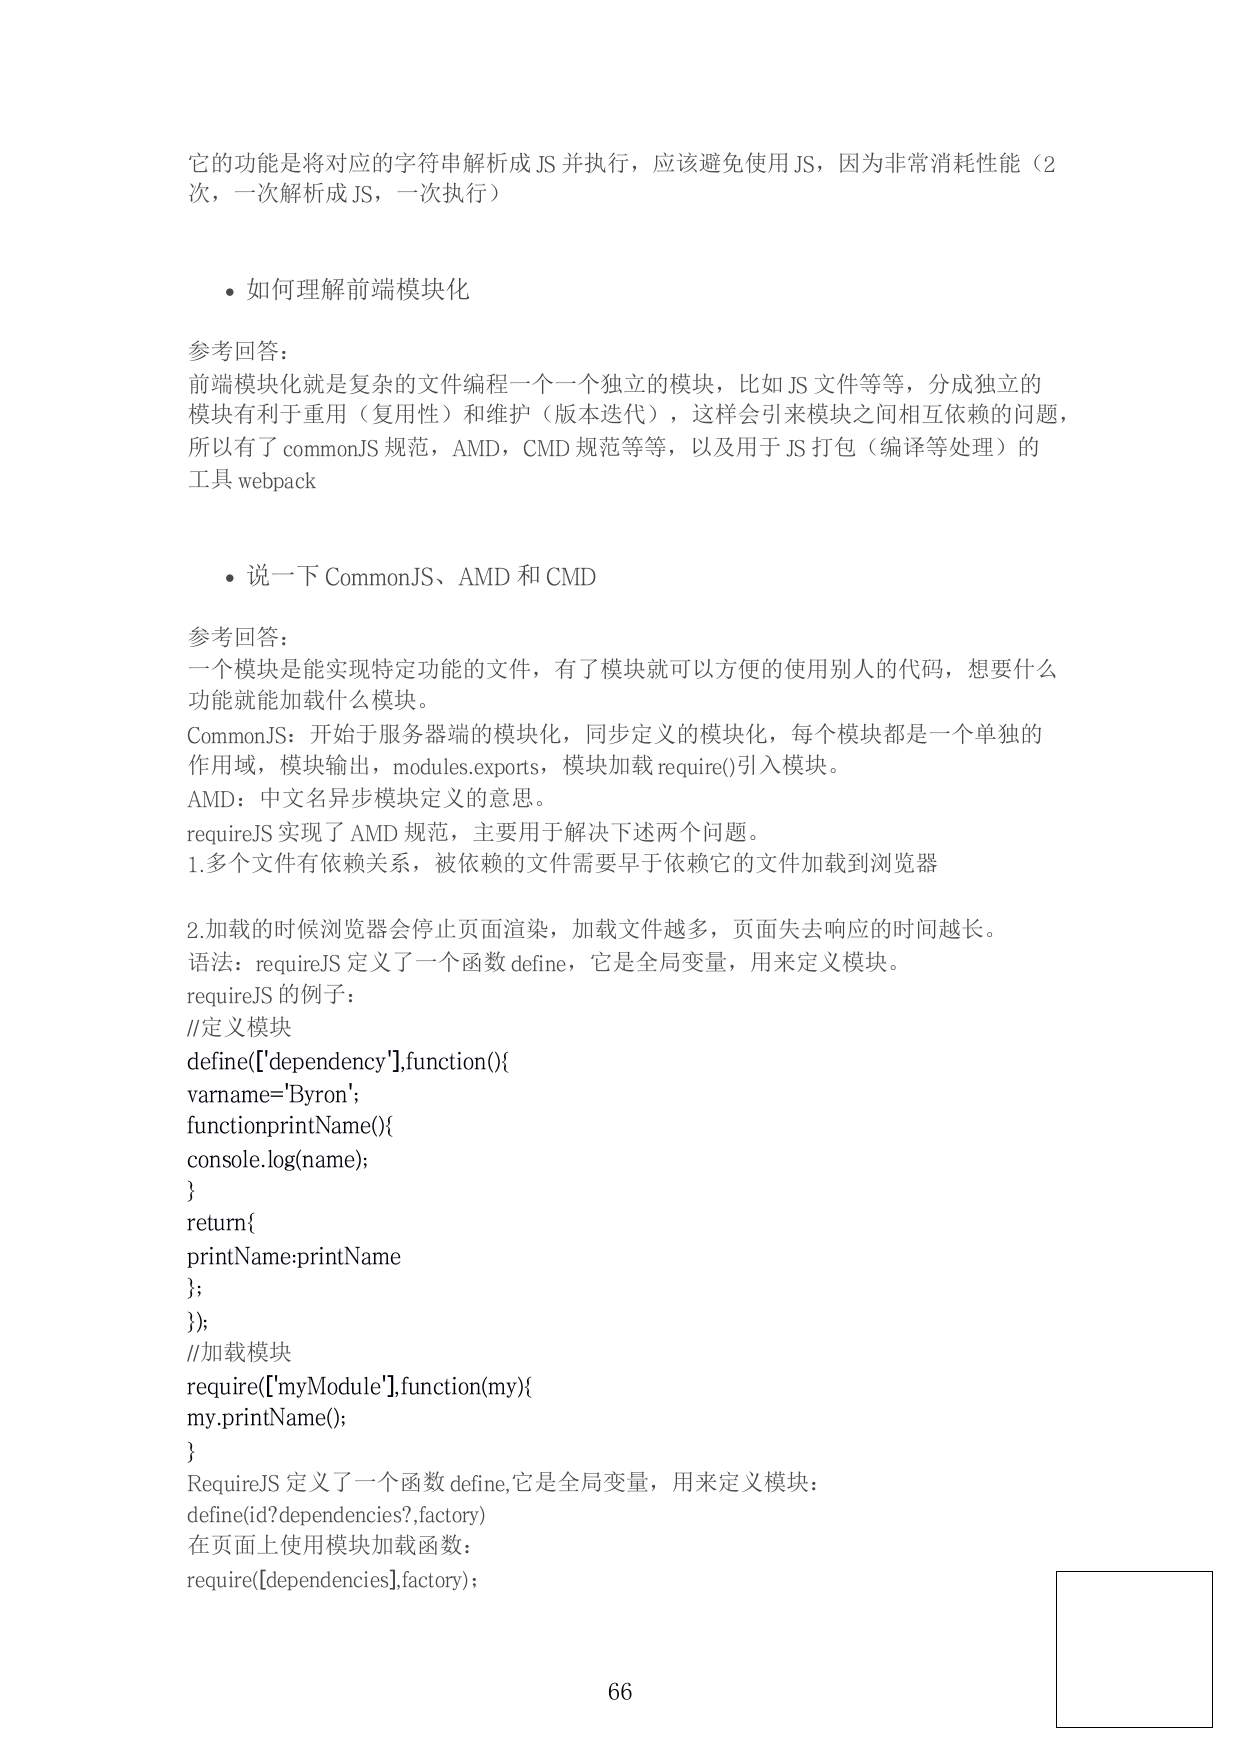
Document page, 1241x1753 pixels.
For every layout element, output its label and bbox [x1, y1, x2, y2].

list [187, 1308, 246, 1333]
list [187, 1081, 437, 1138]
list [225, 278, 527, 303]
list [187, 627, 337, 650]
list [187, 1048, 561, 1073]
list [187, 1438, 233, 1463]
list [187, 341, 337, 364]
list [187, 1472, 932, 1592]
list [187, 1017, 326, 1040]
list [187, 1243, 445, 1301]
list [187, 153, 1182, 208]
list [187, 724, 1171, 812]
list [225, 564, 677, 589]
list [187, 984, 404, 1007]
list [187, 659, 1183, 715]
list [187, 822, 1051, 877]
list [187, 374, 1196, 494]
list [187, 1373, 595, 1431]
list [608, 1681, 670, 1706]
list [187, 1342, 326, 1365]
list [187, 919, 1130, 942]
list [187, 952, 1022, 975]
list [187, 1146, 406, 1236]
picture [1057, 1572, 1212, 1727]
